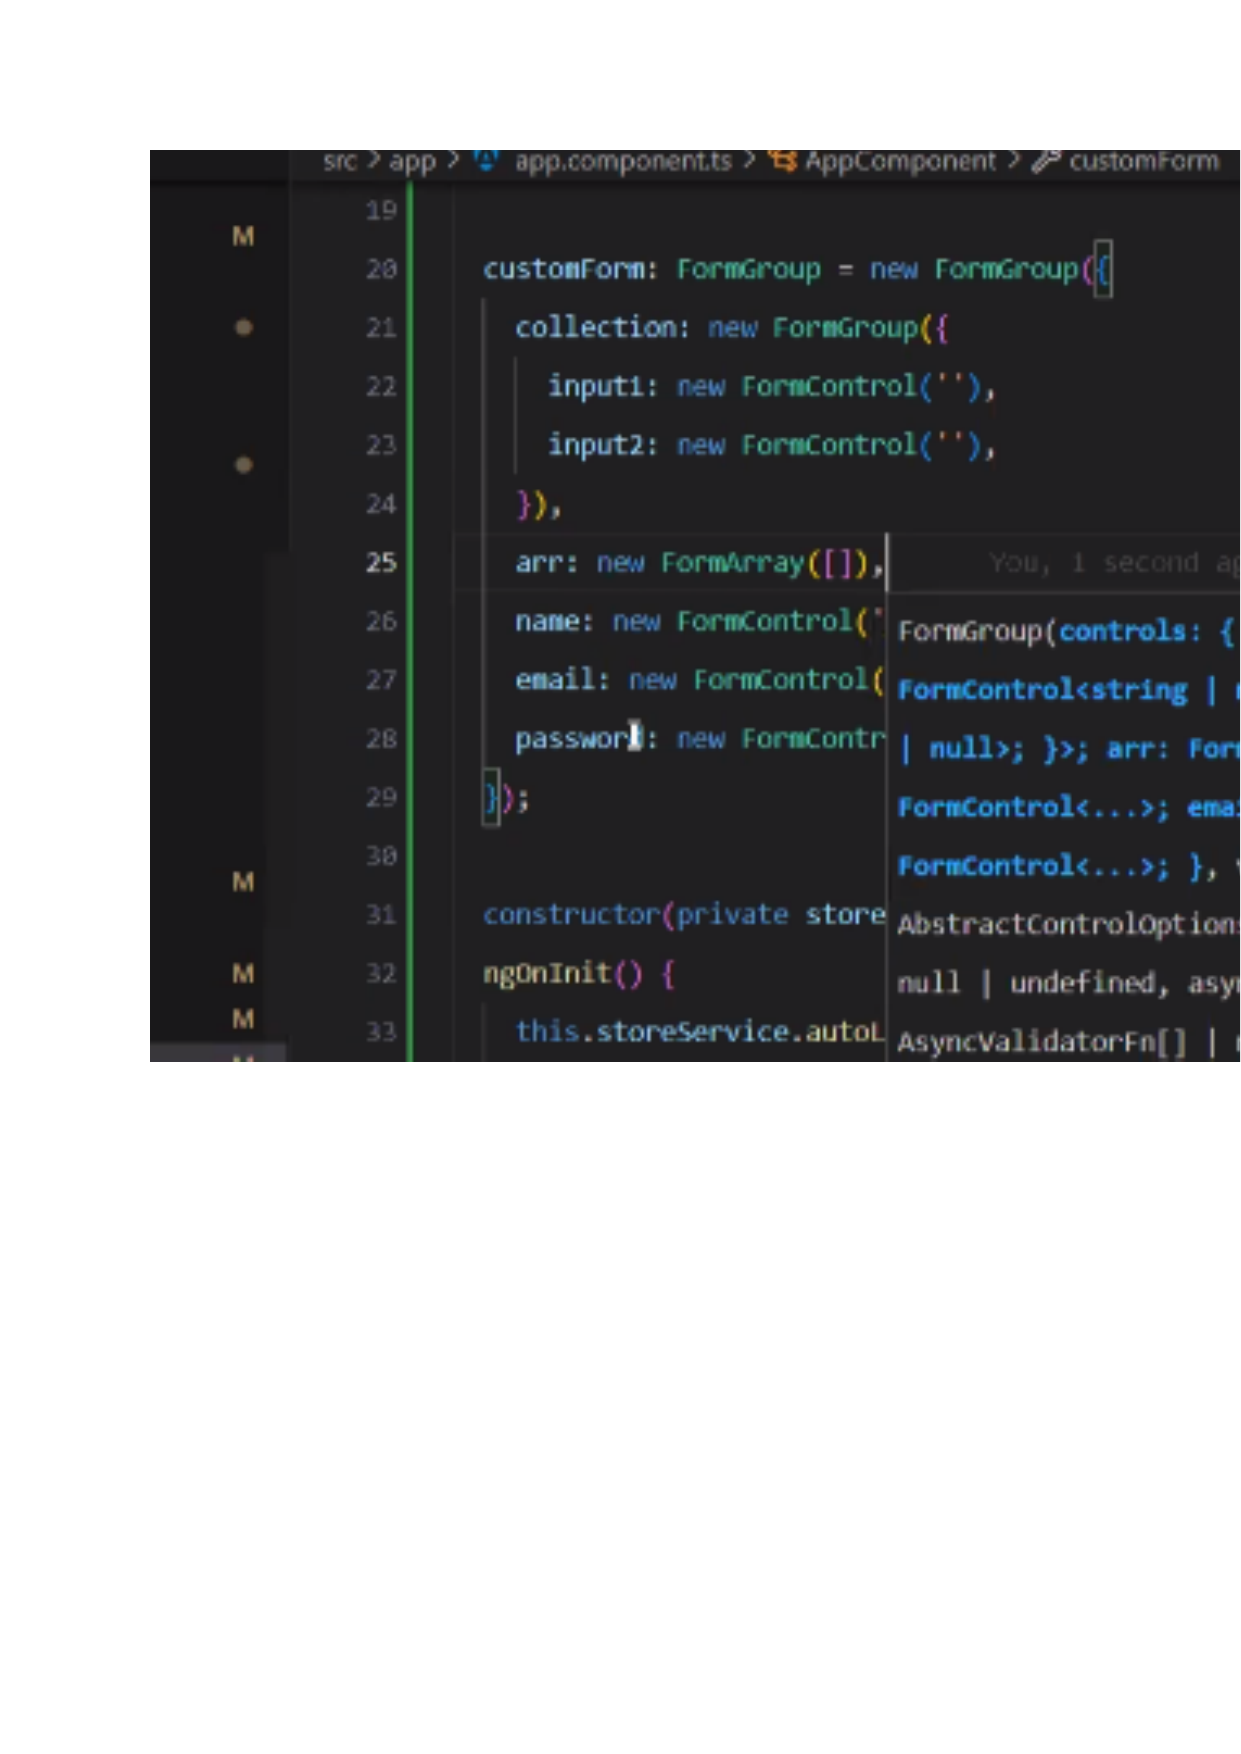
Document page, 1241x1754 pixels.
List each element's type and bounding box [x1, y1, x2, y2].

picture [150, 150, 1241, 1062]
